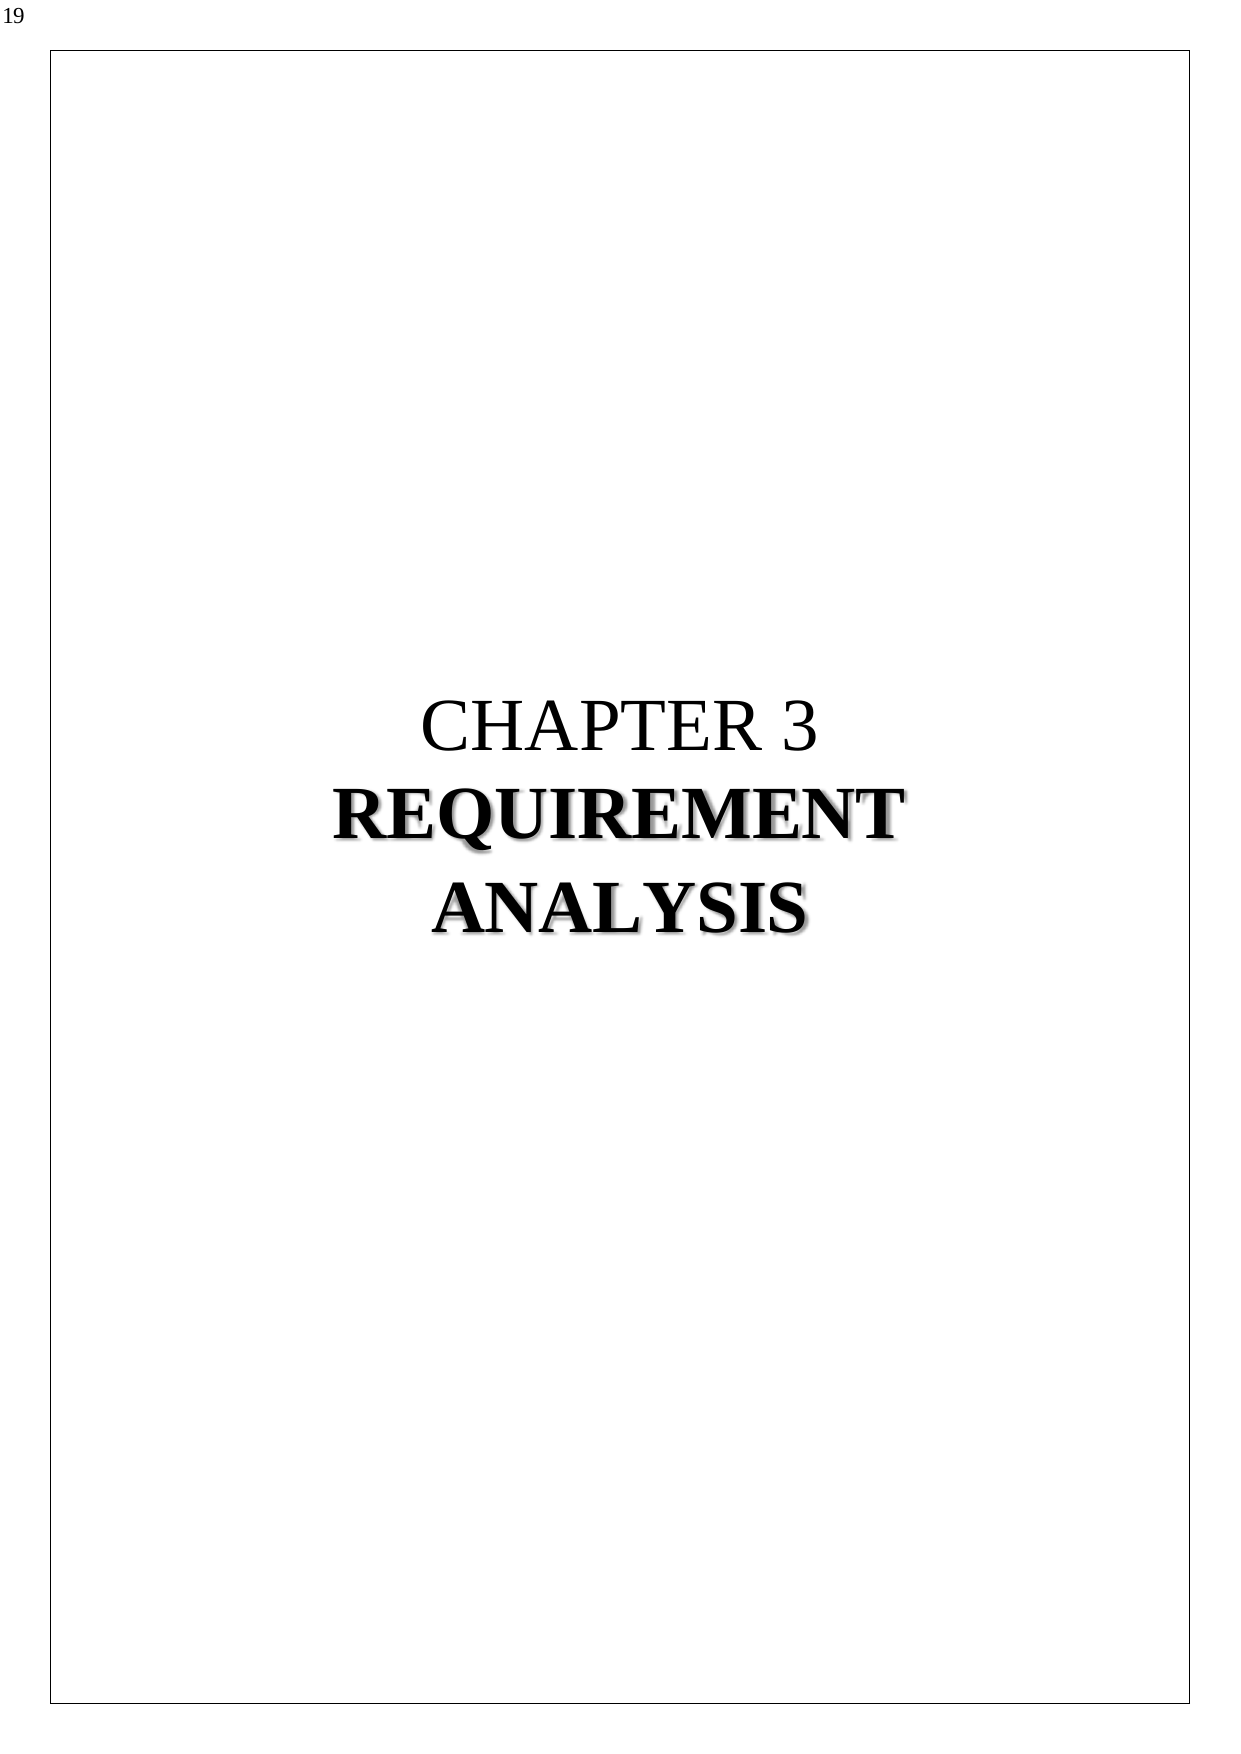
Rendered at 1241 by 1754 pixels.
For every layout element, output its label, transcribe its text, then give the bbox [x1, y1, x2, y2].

picture [288, 766, 974, 996]
subtitle CHAPTER 3 [211, 680, 1029, 766]
